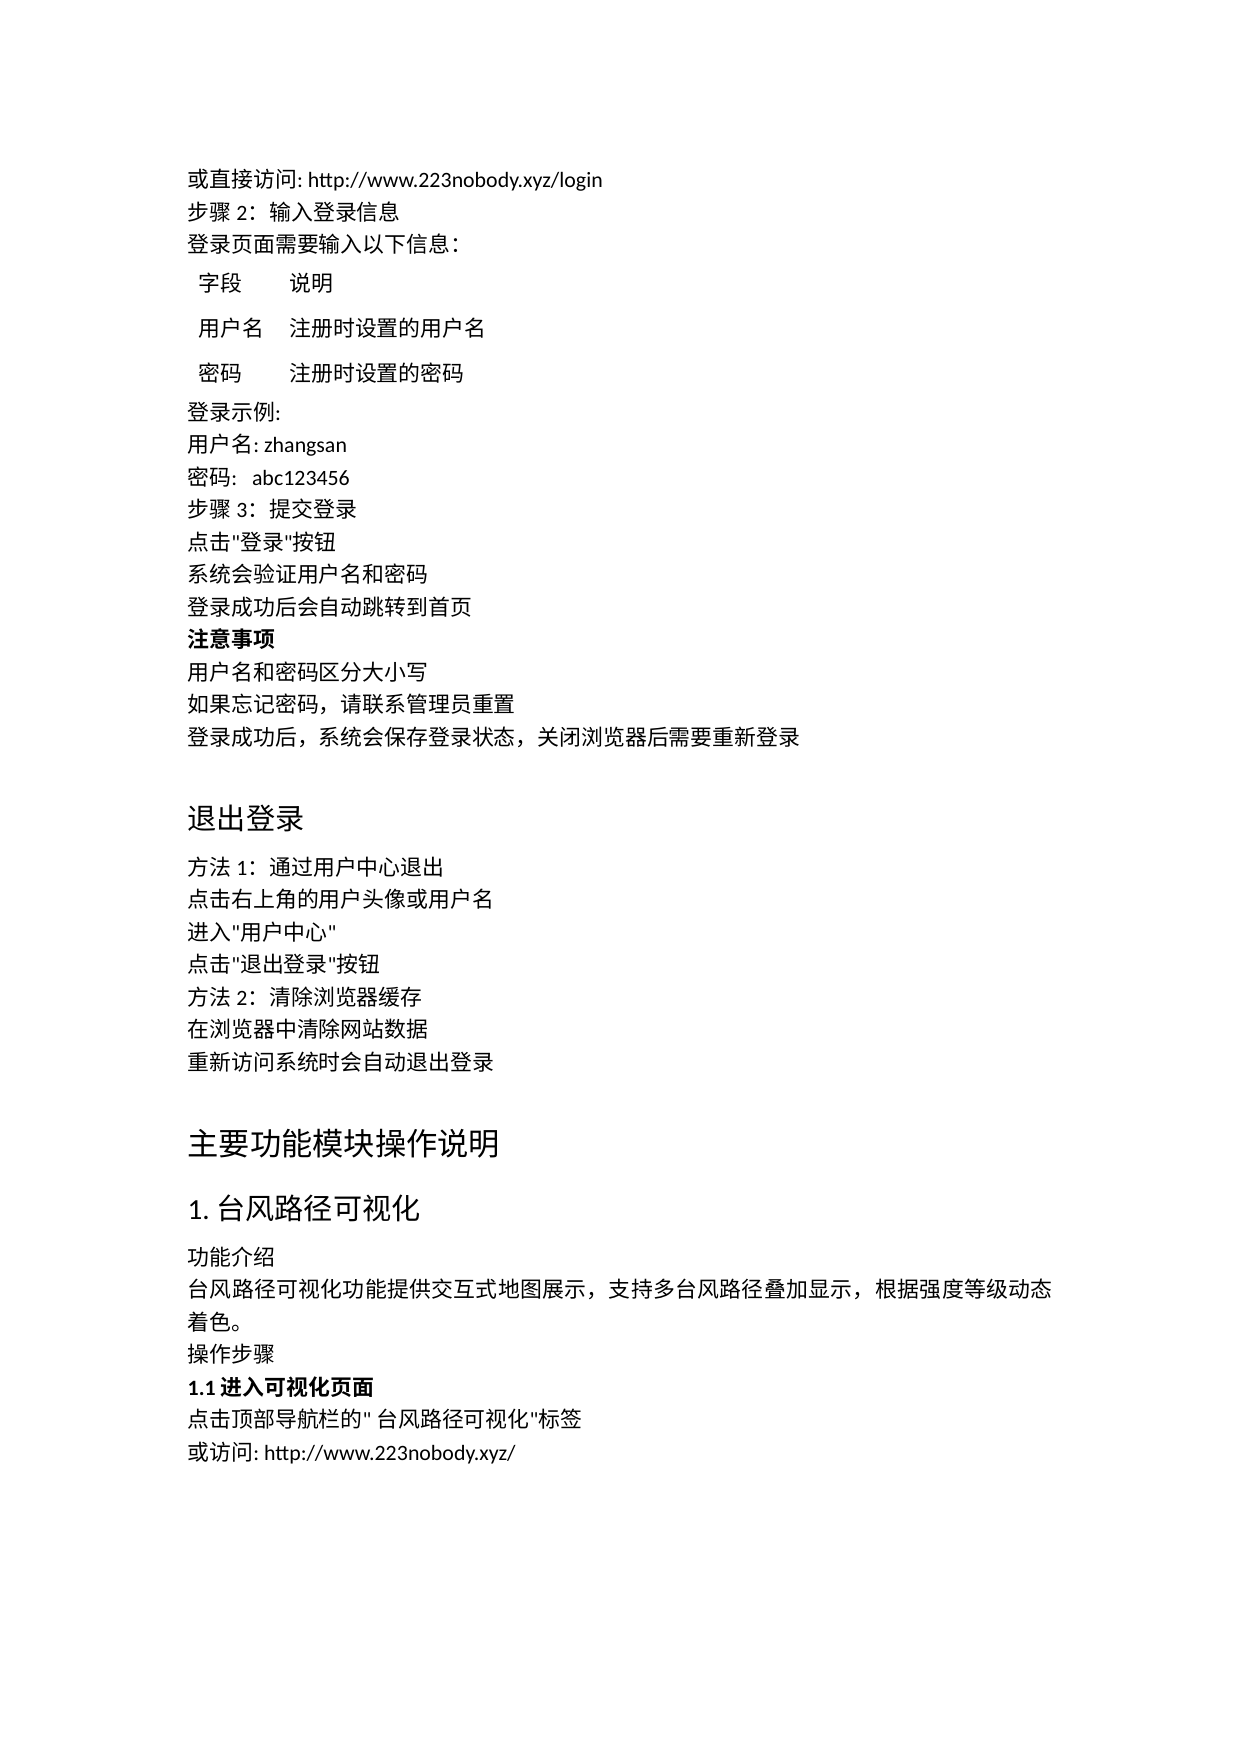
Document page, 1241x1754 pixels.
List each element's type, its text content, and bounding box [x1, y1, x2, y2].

text 点击"退出登录"按钮 [187, 947, 1053, 979]
table_cell 密码 [186, 350, 277, 394]
text 操作步骤 [187, 1337, 1053, 1369]
text 或访问: http://www.223nobody.xyz/ [187, 1434, 1053, 1467]
table_header 字段 [186, 260, 277, 304]
text 功能介绍 [187, 1239, 1053, 1272]
text 在浏览器中清除网站数据 [187, 1012, 1053, 1044]
text 系统会验证用户名和密码 [187, 557, 1053, 589]
text 或直接访问: http://www.223nobody.xyz/login [187, 162, 1053, 194]
text 用户名和密码区分大小写 [187, 654, 1053, 687]
text 登录页面需要输入以下信息： [187, 227, 1053, 259]
text 登录示例: [187, 394, 1053, 427]
text 重新访问系统时会自动退出登录 [187, 1044, 1053, 1077]
table_cell 用户名 [186, 305, 277, 349]
text 方法 1：通过用户中心退出 [187, 849, 1053, 882]
text 进入"用户中心" [187, 914, 1053, 947]
text 步骤 2：输入登录信息 [187, 194, 1053, 227]
text 密码: abc123456 [187, 459, 1053, 492]
text 登录成功后，系统会保存登录状态，关闭浏览器后需要重新登录 [187, 719, 1053, 752]
text 1. 台风路径可视化 [187, 1174, 1053, 1239]
text 方法 2：清除浏览器缓存 [187, 979, 1053, 1012]
text 退出登录 [187, 784, 1053, 849]
table_cell 注册时设置的用户名 [277, 305, 498, 349]
text 主要功能模块操作说明 [187, 1109, 1053, 1174]
table_header 说明 [277, 260, 498, 304]
text 台风路径可视化功能提供交互式地图展示，支持多台风路径叠加显示，根据强度等级动态着色。 [187, 1272, 1053, 1337]
text 点击"登录"按钮 [187, 524, 1053, 557]
table_cell 注册时设置的密码 [277, 350, 498, 394]
text 1.1 进入可视化页面 [187, 1369, 1053, 1402]
text 步骤 3：提交登录 [187, 492, 1053, 524]
text 注意事项 [187, 622, 1053, 654]
text 点击右上角的用户头像或用户名 [187, 882, 1053, 914]
text 登录成功后会自动跳转到首页 [187, 589, 1053, 622]
text 如果忘记密码，请联系管理员重置 [187, 687, 1053, 719]
text 点击顶部导航栏的" 台风路径可视化"标签 [187, 1402, 1053, 1434]
text 用户名: zhangsan [187, 427, 1053, 459]
